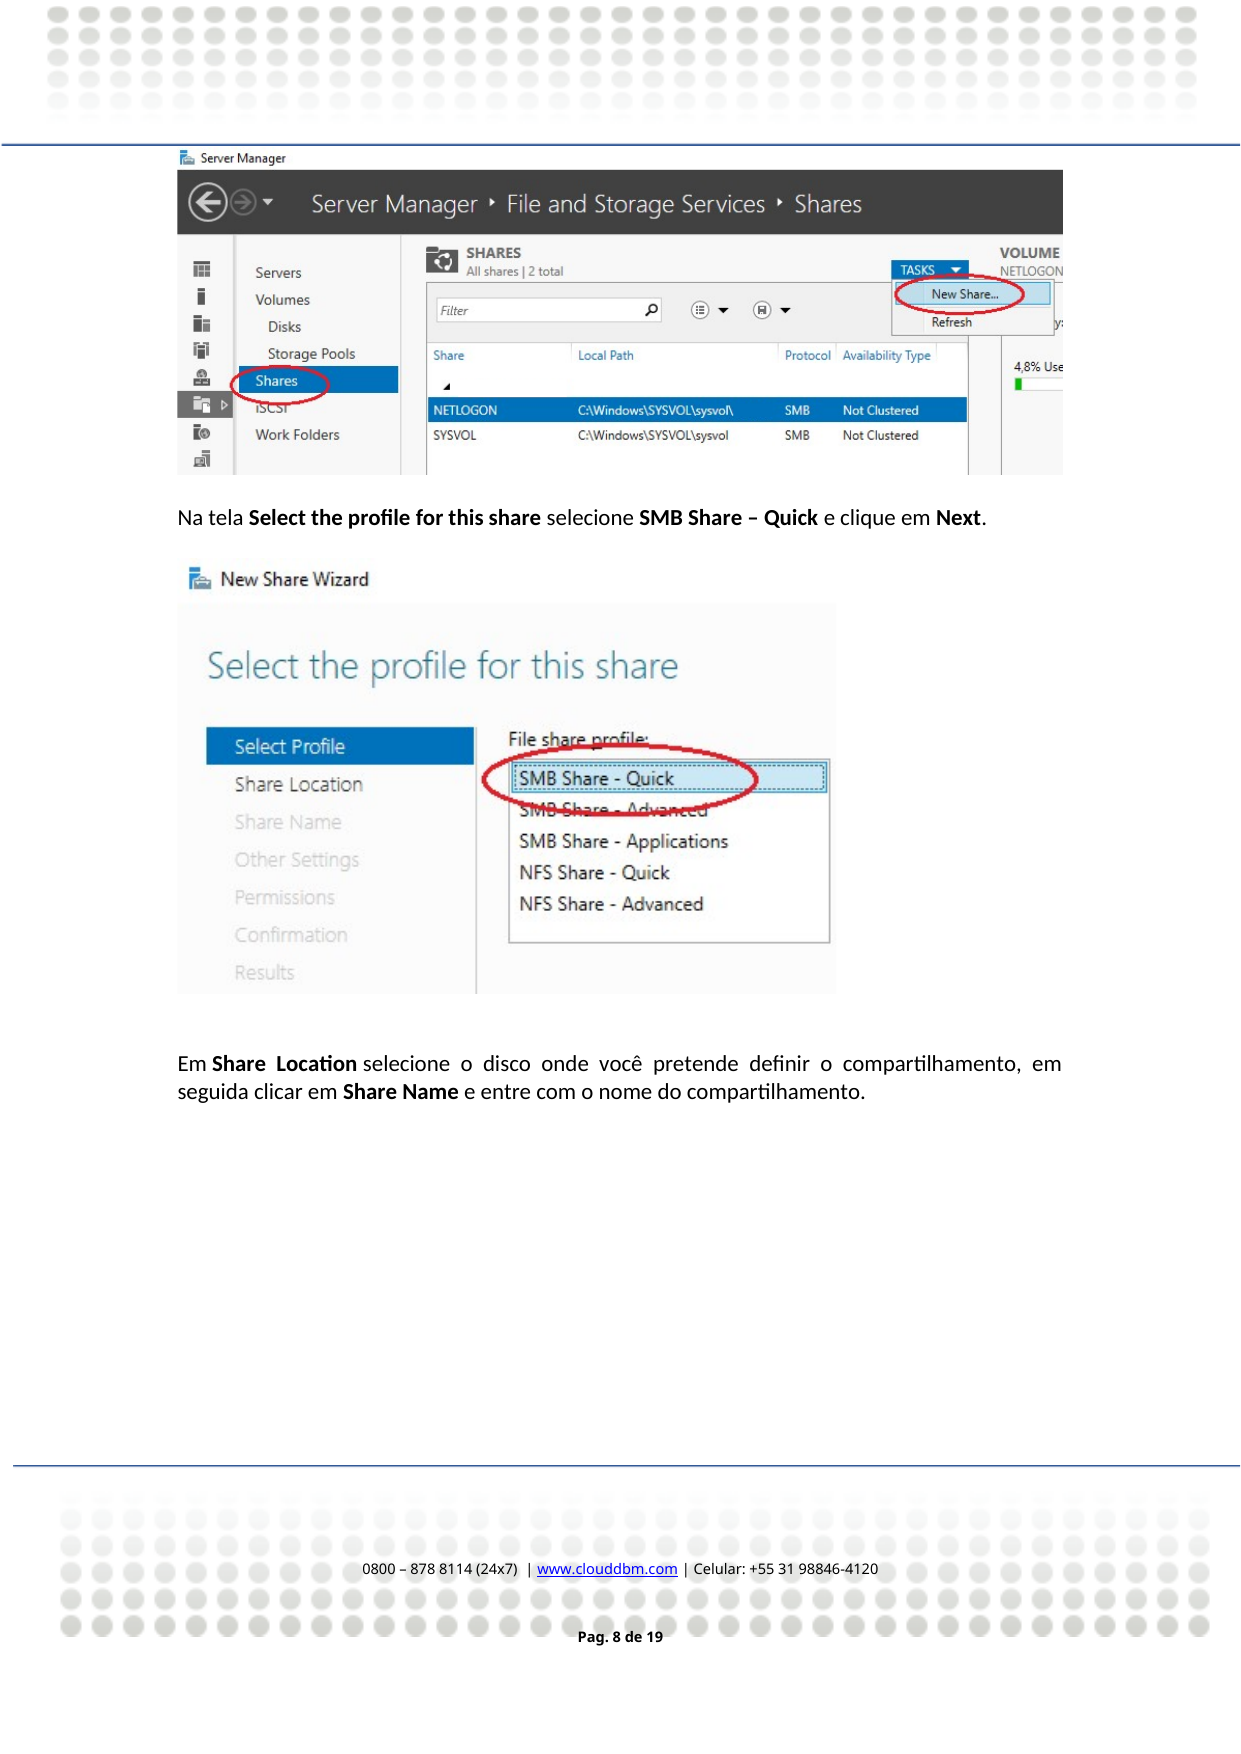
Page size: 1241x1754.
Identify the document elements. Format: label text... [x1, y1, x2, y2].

text Na tela Select the profile for this share selecione SMB Share – Quick e clique em Next. [177, 503, 1063, 531]
picture [177, 558, 837, 994]
text Em Share Location selecione o disco onde você pretende definir o compartilhamento, em seguida clicar em Share Name e entre com o nome do compartilhamento. [177, 1049, 1063, 1105]
picture [0, 6, 1241, 146]
picture [13, 1465, 1241, 1637]
